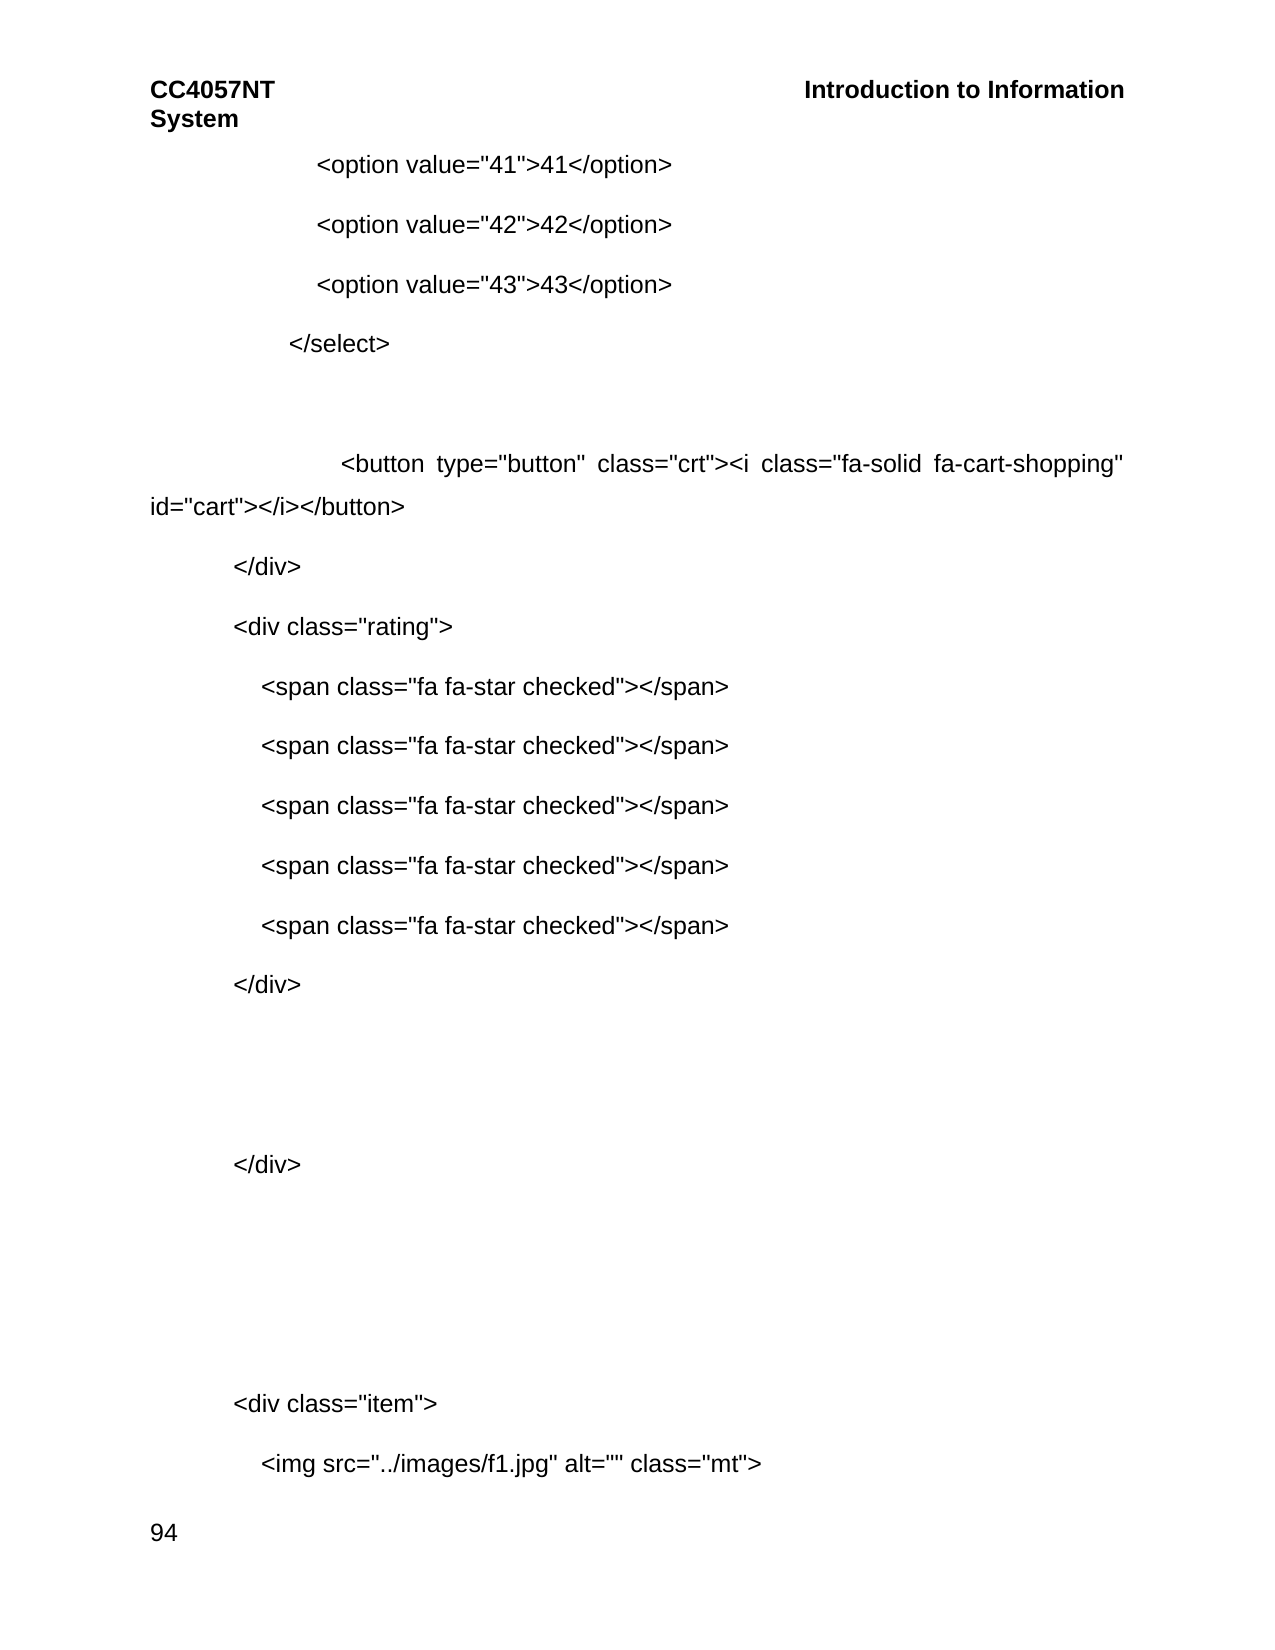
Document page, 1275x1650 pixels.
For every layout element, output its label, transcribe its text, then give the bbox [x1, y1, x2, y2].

text <span class="fa fa-star checked"></span> [150, 671, 1125, 700]
text <option value="42">42</option> [150, 210, 1125, 238]
text <span class="fa fa-star checked"></span> [150, 731, 1125, 760]
text </div> [150, 552, 1125, 581]
text </div> [150, 1150, 1125, 1178]
text <img src="../images/f1.jpg" alt="" class="mt"> [150, 1449, 1125, 1477]
text <option value="43">43</option> [150, 269, 1125, 298]
text <span class="fa fa-star checked"></span> [150, 911, 1125, 939]
text <option value="41">41</option> [150, 150, 1125, 179]
text <span class="fa fa-star checked"></span> [150, 851, 1125, 879]
text </div> [150, 970, 1125, 999]
text <div class="item"> [150, 1389, 1125, 1418]
text <button type="button" class="crt"><i class="fa-solid fa-cart-shopping" id="cart"></i></button> [150, 449, 1125, 521]
text </select> [150, 329, 1125, 358]
text <span class="fa fa-star checked"></span> [150, 791, 1125, 820]
text <div class="rating"> [150, 612, 1125, 640]
